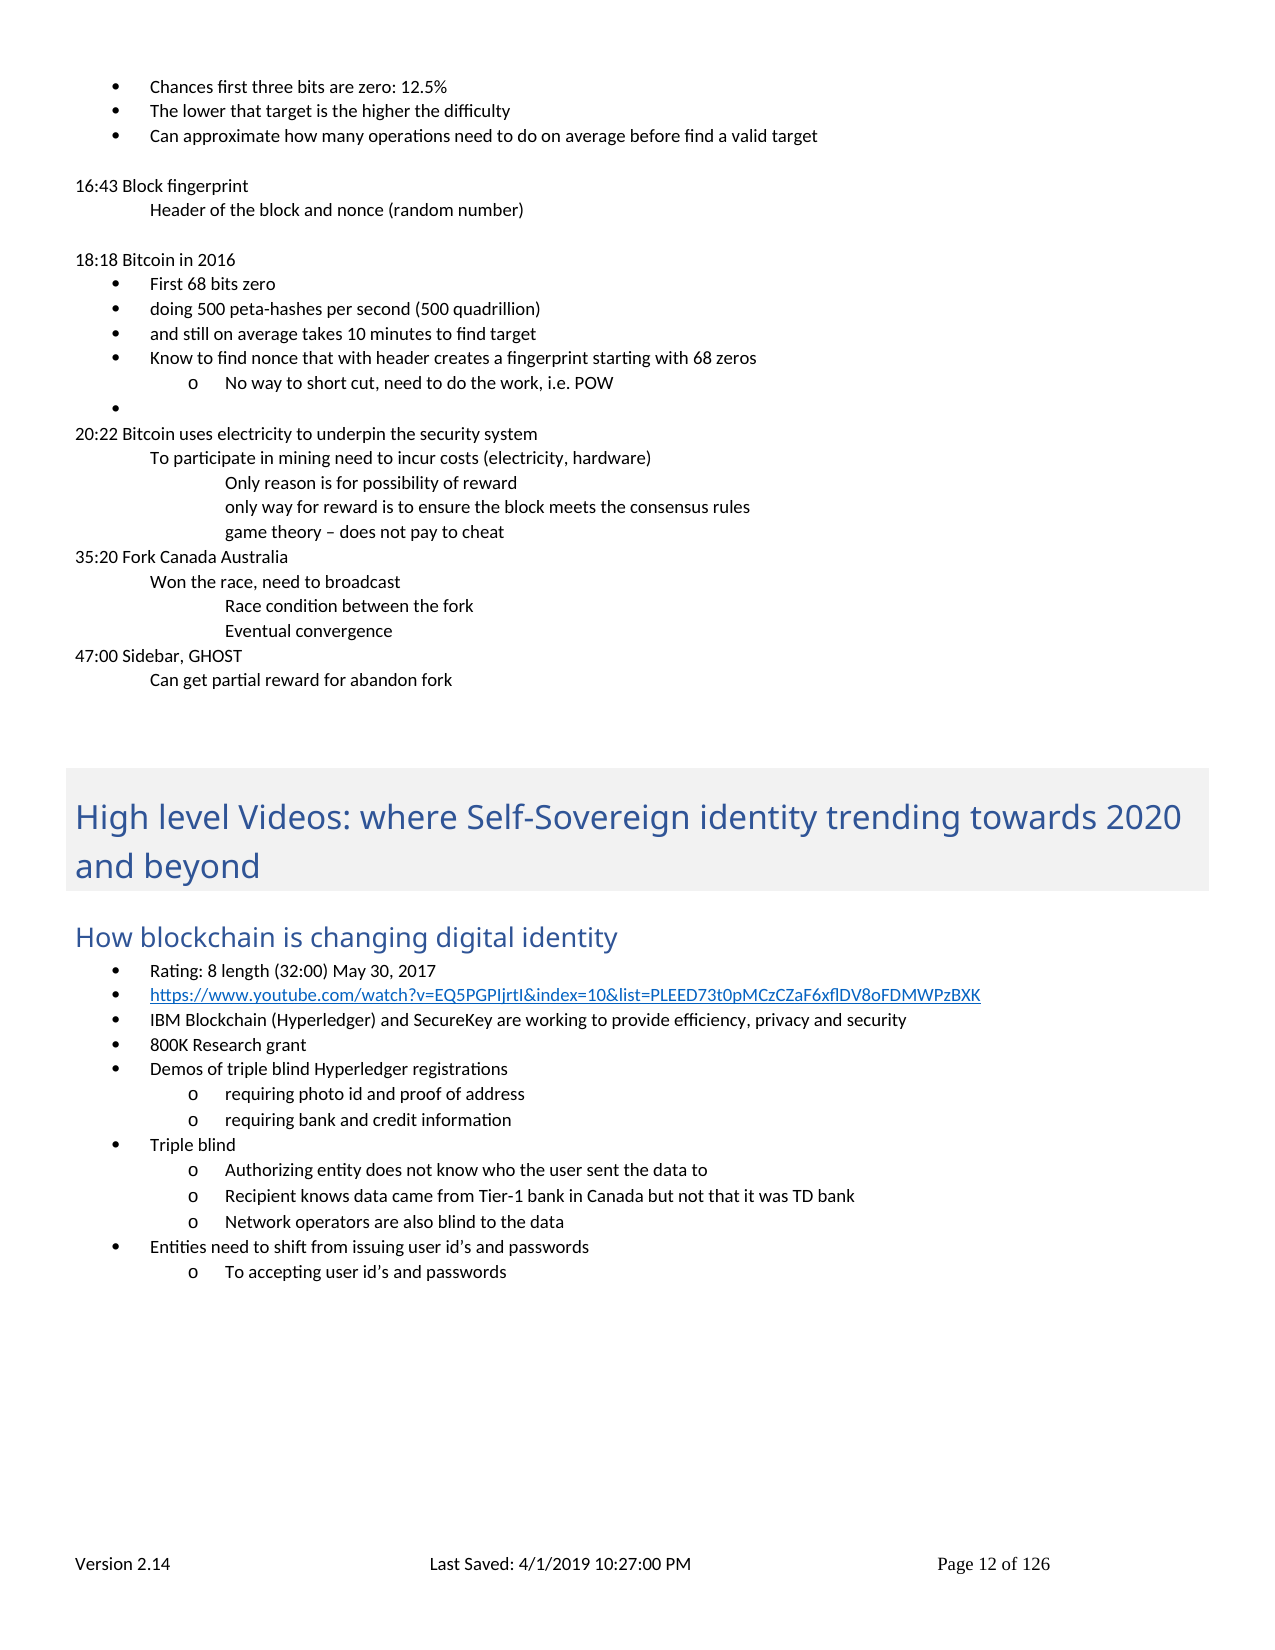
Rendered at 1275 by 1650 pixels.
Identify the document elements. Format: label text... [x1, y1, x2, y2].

list IBM Blockchain (Hyperledger) and SecureKey are working to provide efficiency, privacy and security [112, 1008, 1200, 1031]
text To participate in mining need to incur costs (electricity, hardware) [75, 446, 1200, 469]
list and still on average takes 10 minutes to find target [112, 322, 1200, 345]
subtitle How blockchain is changing digital identity [75, 919, 1200, 956]
text Eventual convergence [75, 619, 1200, 642]
list The lower that target is the higher the difficulty [112, 100, 1200, 123]
list Rating: 8 length (32:00) May 30, 2017 [112, 959, 1200, 982]
list First 68 bits zero [112, 272, 1200, 295]
text Only reason is for possibility of reward [75, 471, 1200, 494]
text Header of the block and nonce (random number) [75, 198, 1200, 221]
list Know to find nonce that with header creates a fingerprint starting with 68 zeros [112, 347, 1200, 369]
text 20:22 Bitcoin uses electricity to underpin the security system [75, 422, 1200, 444]
list Recipient knows data came from Tier-1 bank in Canada but not that it was TD bank [187, 1184, 1200, 1208]
list Entities need to shift from issuing user id’s and passwords [112, 1236, 1200, 1258]
text 18:18 Bitcoin in 2016 [75, 248, 1200, 271]
text Can get partial reward for abandon fork [75, 668, 1200, 691]
list To accepting user id’s and passwords [187, 1260, 1200, 1284]
list requiring bank and credit information [187, 1108, 1200, 1132]
subtitle High level Videos: where Self-Sovereign identity trending towards 2020 and beyond [67, 769, 1208, 890]
text only way for reward is to ensure the block meets the consensus rules [150, 496, 1200, 519]
text game theory – does not pay to cheat [150, 520, 1200, 543]
text 16:43 Block fingerprint [75, 174, 1200, 197]
list 800K Research grant [112, 1033, 1200, 1056]
text Won the race, need to broadcast [75, 570, 1200, 593]
list Network operators are also blind to the data [187, 1210, 1200, 1234]
text 35:20 Fork Canada Australia [75, 545, 1200, 568]
list https://www.youtube.com/watch?v=EQ5PGPIjrtI&index=10&list=PLEED73t0pMCzCZaF6xflDV8oFDMWPzBXK [112, 983, 1200, 1006]
list Authorizing entity does not know who the user sent the data to [187, 1158, 1200, 1182]
list Demos of triple blind Hyperledger registrations [112, 1057, 1200, 1080]
list requiring photo id and proof of address [187, 1082, 1200, 1106]
text 47:00 Sidebar, GHOST [75, 644, 1200, 667]
text Race condition between the fork [75, 594, 1200, 617]
list Can approximate how many operations need to do on average before find a valid target [112, 124, 1200, 147]
list Triple blind [112, 1134, 1200, 1157]
list No way to short cut, need to do the work, i.e. POW [187, 371, 1200, 395]
list Chances first three bits are zero: 12.5% [112, 75, 1200, 98]
list doing 500 peta-hashes per second (500 quadrillion) [112, 297, 1200, 320]
